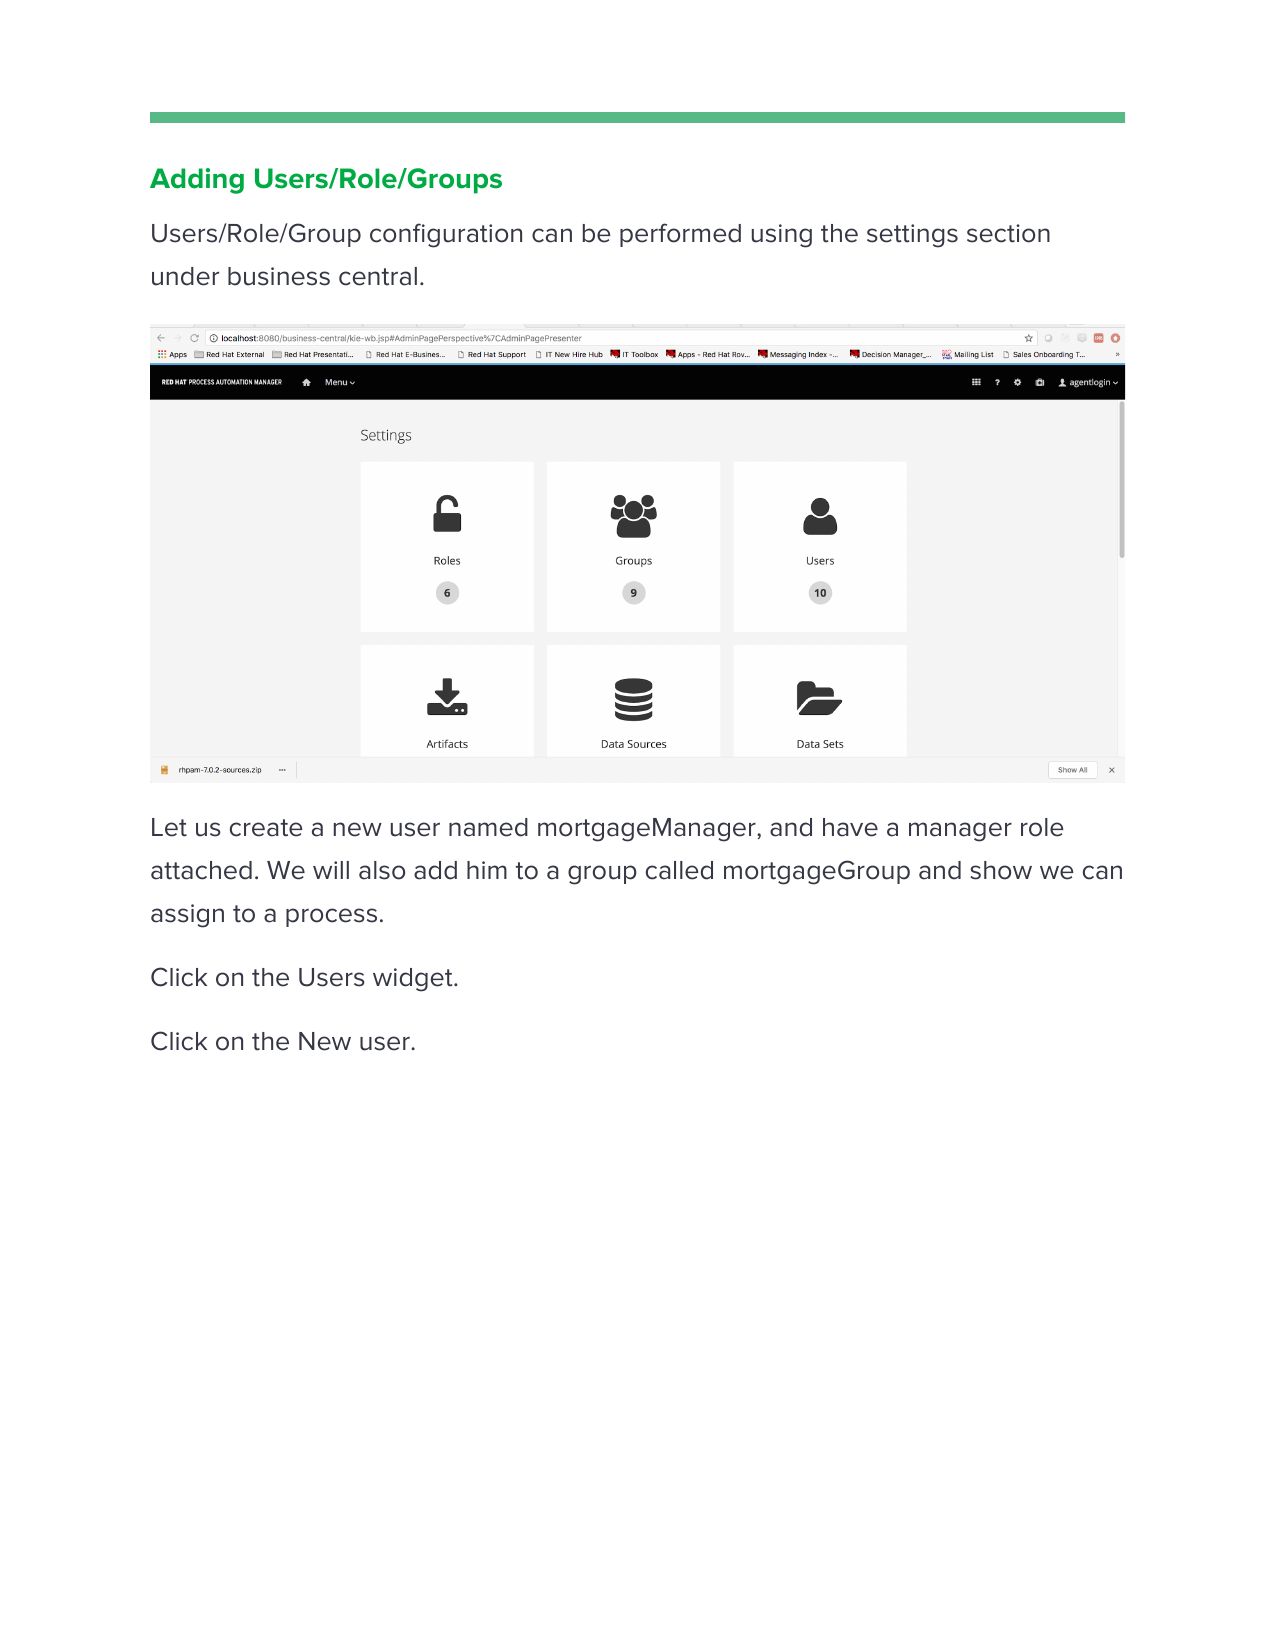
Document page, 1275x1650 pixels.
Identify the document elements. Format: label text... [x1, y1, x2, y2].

text Click on the Users widget. [150, 961, 1125, 994]
text Let us create a new user named mortgageManager, and have a manager role attached. We will also add him to a group called mortgageGroup and show we can assign to a process. [150, 812, 1125, 931]
text Adding Users/Role/Groups [150, 161, 1125, 197]
picture [150, 324, 1125, 783]
picture [150, 112, 1125, 123]
text Users/Role/Group configuration can be performed using the settings section under business central. [150, 218, 1125, 293]
text Click on the New user. [150, 1025, 1125, 1058]
